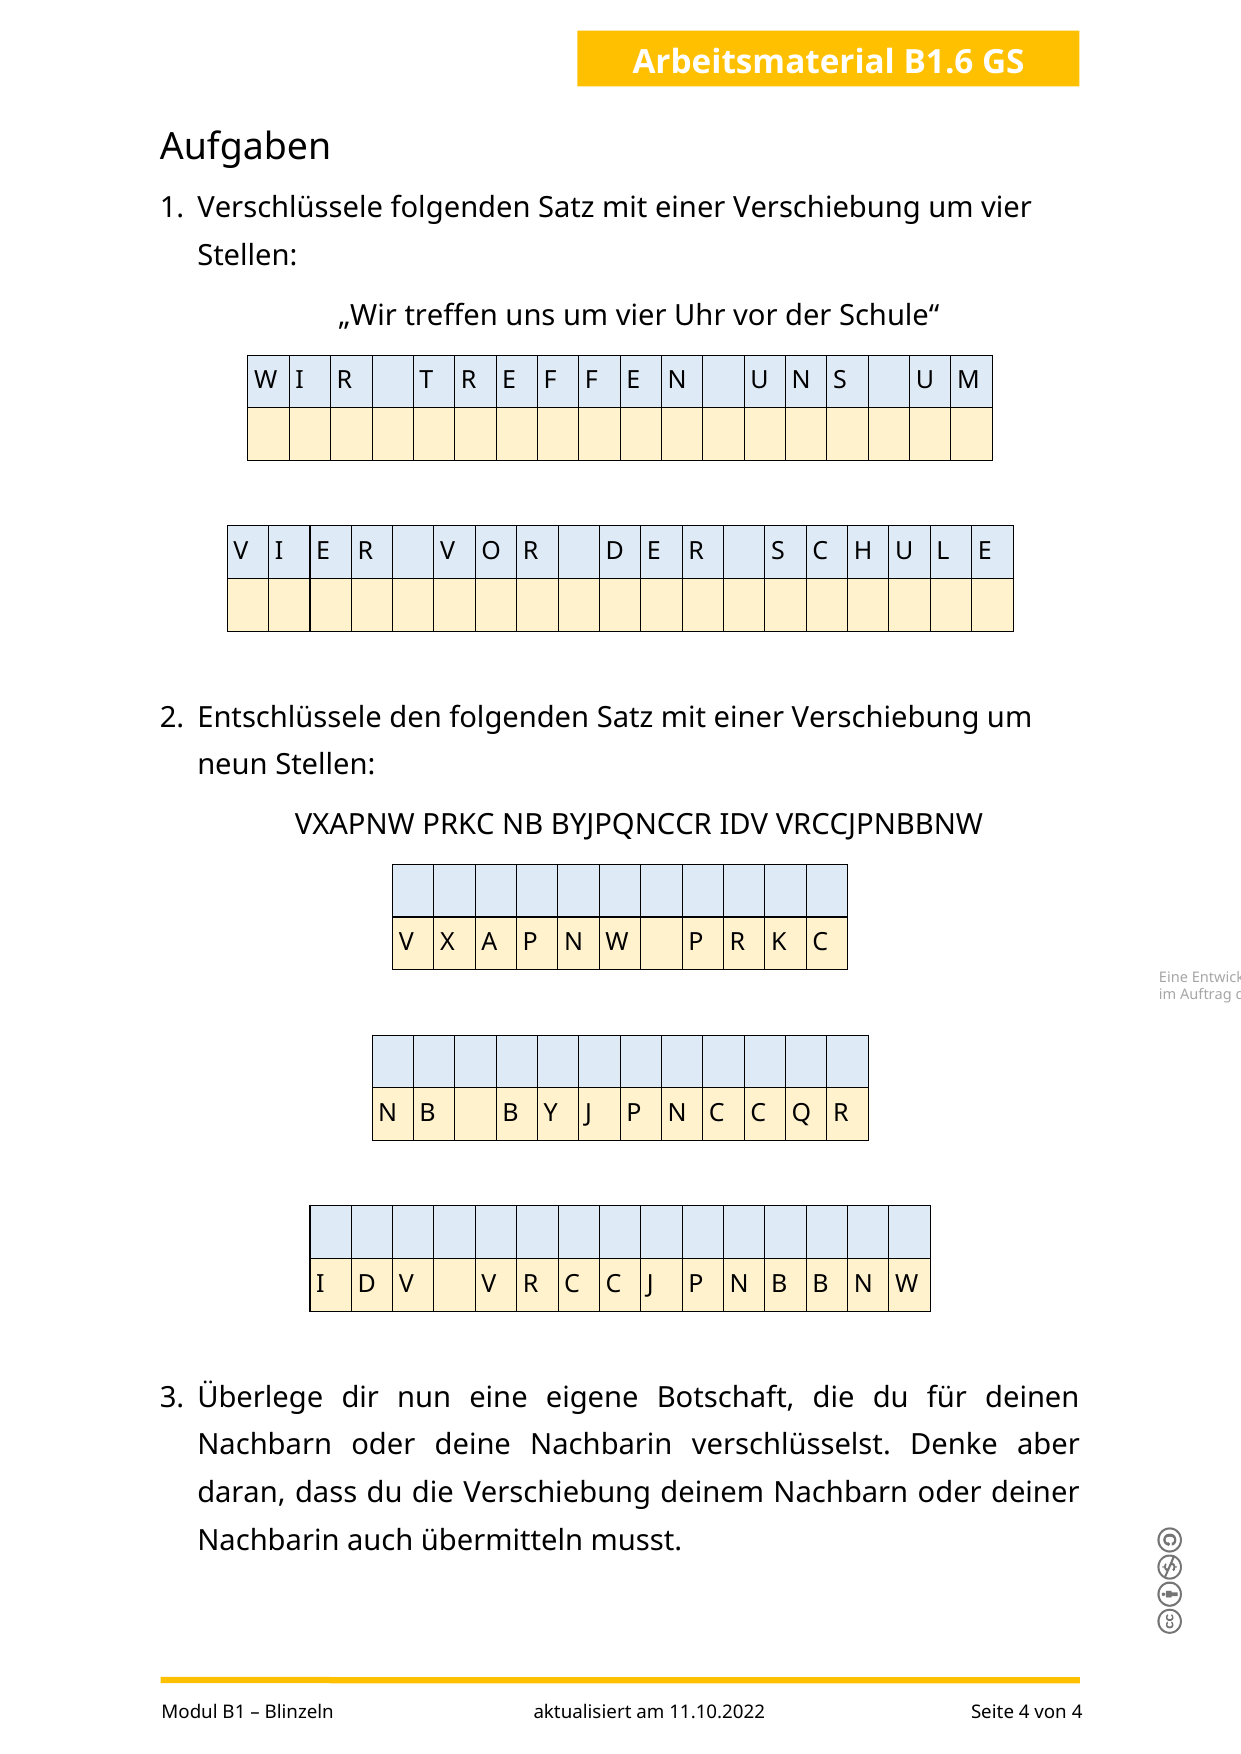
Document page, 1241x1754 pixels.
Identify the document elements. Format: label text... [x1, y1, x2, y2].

table_header E [497, 356, 537, 407]
table_cell [765, 579, 806, 631]
table_cell R [517, 1259, 558, 1311]
table_header R [683, 526, 723, 578]
table_cell R [827, 1088, 868, 1140]
table_cell K [765, 918, 806, 969]
table_header [476, 865, 516, 916]
table_cell [455, 408, 496, 460]
table_header E [311, 526, 351, 578]
table_header S [827, 356, 868, 407]
table_header [393, 526, 433, 578]
table_header [352, 1206, 392, 1258]
table_header [683, 1206, 723, 1258]
table_cell P [621, 1088, 661, 1140]
table_cell [931, 579, 971, 631]
table_header [827, 1036, 868, 1087]
table_header M [951, 356, 992, 407]
table_header V [434, 526, 475, 578]
table_header T [414, 356, 454, 407]
table_cell R [724, 918, 764, 969]
table_header [517, 865, 557, 916]
table_header E [972, 526, 1013, 578]
table_cell V [393, 918, 433, 969]
list Überlege dir nun eine eigene Botschaft, die du für deinen Nachbarn oder deine Nachbarin verschlüsselst. Denke aber daran, dass du die Verschiebung deinem Nachbarn oder deiner Nachbarin auch übermitteln musst. [159, 1376, 1081, 1558]
table_cell C [703, 1088, 744, 1140]
table_header [745, 1036, 785, 1087]
table_cell [703, 408, 744, 460]
table_cell [662, 408, 702, 460]
table_header [600, 1206, 640, 1258]
table_header [517, 1206, 558, 1258]
table_cell V [393, 1259, 433, 1311]
table_cell [600, 579, 640, 631]
table_header I [290, 356, 330, 407]
table_header U [910, 356, 950, 407]
table_cell N [662, 1088, 702, 1140]
table_cell [538, 408, 578, 460]
table_cell B [765, 1259, 806, 1311]
table_cell [889, 579, 930, 631]
table_header [373, 1036, 413, 1087]
table_header [373, 356, 413, 407]
table_cell [414, 408, 454, 460]
table_cell Q [786, 1088, 826, 1140]
table_header [807, 1206, 847, 1258]
table_header H [848, 526, 888, 578]
table_cell B [414, 1088, 454, 1140]
table_header [600, 865, 640, 916]
table_cell X [434, 918, 475, 969]
table_header [434, 865, 475, 916]
table_header [414, 1036, 454, 1087]
table_cell [807, 579, 847, 631]
table_cell [373, 408, 413, 460]
table_cell N [558, 918, 599, 969]
table_cell [248, 408, 289, 460]
table_cell B [807, 1259, 847, 1311]
table_cell I [311, 1259, 351, 1311]
table_header [393, 865, 433, 916]
table_header [579, 1036, 620, 1087]
table_cell [641, 579, 682, 631]
table_cell P [683, 1259, 723, 1311]
table_cell [827, 408, 868, 460]
table_header [869, 356, 909, 407]
table_header [807, 865, 847, 916]
table_header L [931, 526, 971, 578]
list Entschlüssele den folgenden Satz mit einer Verschiebung um neun Stellen: [159, 696, 1081, 783]
table_header [786, 1036, 826, 1087]
table_header C [807, 526, 847, 578]
table_cell D [352, 1259, 392, 1311]
table_header V [228, 526, 268, 578]
table_header [724, 1206, 764, 1258]
table_cell [641, 918, 682, 969]
table_header S [765, 526, 806, 578]
table_cell [228, 579, 268, 631]
table_cell J [579, 1088, 620, 1140]
list Verschlüssele folgenden Satz mit einer Verschiebung um vier Stellen: [159, 187, 1081, 274]
table_header [476, 1206, 516, 1258]
table_cell J [641, 1259, 682, 1311]
table_header [765, 1206, 806, 1258]
table_cell [393, 579, 433, 631]
table_cell [559, 579, 599, 631]
table_header E [621, 356, 661, 407]
table_cell [579, 408, 620, 460]
table_header N [662, 356, 702, 407]
table_header R [455, 356, 496, 407]
table_header E [641, 526, 682, 578]
table_cell [434, 579, 475, 631]
table_cell [621, 408, 661, 460]
table_cell V [476, 1259, 516, 1311]
table_cell [269, 579, 309, 631]
table_header [621, 1036, 661, 1087]
table_cell [290, 408, 330, 460]
table_cell C [807, 918, 847, 969]
table_cell W [889, 1259, 930, 1311]
table_header [311, 1206, 351, 1258]
table_cell [724, 579, 764, 631]
table_header [641, 1206, 682, 1258]
table_header [559, 1206, 599, 1258]
list „Wir treffen uns um vier Uhr vor der Schule“ [197, 294, 1081, 334]
table_header [703, 356, 744, 407]
table_cell [476, 579, 516, 631]
table_cell [848, 579, 888, 631]
table_cell N [848, 1259, 888, 1311]
table_cell [972, 579, 1013, 631]
table_header O [476, 526, 516, 578]
list VXAPNW PRKC NB BYJPQNCCR IDV VRCCJPNBBNW [197, 804, 1081, 843]
table_header U [889, 526, 930, 578]
table_header N [786, 356, 826, 407]
table_header W [248, 356, 289, 407]
table_cell [517, 579, 558, 631]
table_cell P [683, 918, 723, 969]
table_header R [331, 356, 372, 407]
table_cell [497, 408, 537, 460]
table_cell [331, 408, 372, 460]
table_header [683, 865, 723, 916]
table_header R [352, 526, 392, 578]
table_header [662, 1036, 702, 1087]
table_cell [951, 408, 992, 460]
table_cell [869, 408, 909, 460]
table_cell [786, 408, 826, 460]
table_cell C [600, 1259, 640, 1311]
table_header [434, 1206, 475, 1258]
table_header [641, 865, 682, 916]
table_cell W [600, 918, 640, 969]
table_header [393, 1206, 433, 1258]
table_cell P [517, 918, 557, 969]
table_cell [434, 1259, 475, 1311]
table_header [455, 1036, 496, 1087]
table_cell Y [538, 1088, 578, 1140]
table_header [703, 1036, 744, 1087]
table_header [724, 526, 764, 578]
table_header [724, 865, 764, 916]
table_header F [579, 356, 620, 407]
table_header [559, 526, 599, 578]
table_header [558, 865, 599, 916]
table_header I [269, 526, 309, 578]
table_header [538, 1036, 578, 1087]
table_cell [745, 408, 785, 460]
table_cell C [559, 1259, 599, 1311]
table_header D [600, 526, 640, 578]
table_cell B [497, 1088, 537, 1140]
table_header [497, 1036, 537, 1087]
table_header [889, 1206, 930, 1258]
table_header U [745, 356, 785, 407]
table_cell [910, 408, 950, 460]
table_cell [352, 579, 392, 631]
table_cell C [745, 1088, 785, 1140]
table_cell [683, 579, 723, 631]
table_cell N [724, 1259, 764, 1311]
table_header R [517, 526, 558, 578]
table_cell A [476, 918, 516, 969]
table_cell [455, 1088, 496, 1140]
table_header [765, 865, 806, 916]
table_header F [538, 356, 578, 407]
table_header [848, 1206, 888, 1258]
table_cell N [373, 1088, 413, 1140]
subtitle Aufgaben [159, 119, 1081, 170]
table_cell [311, 579, 351, 631]
